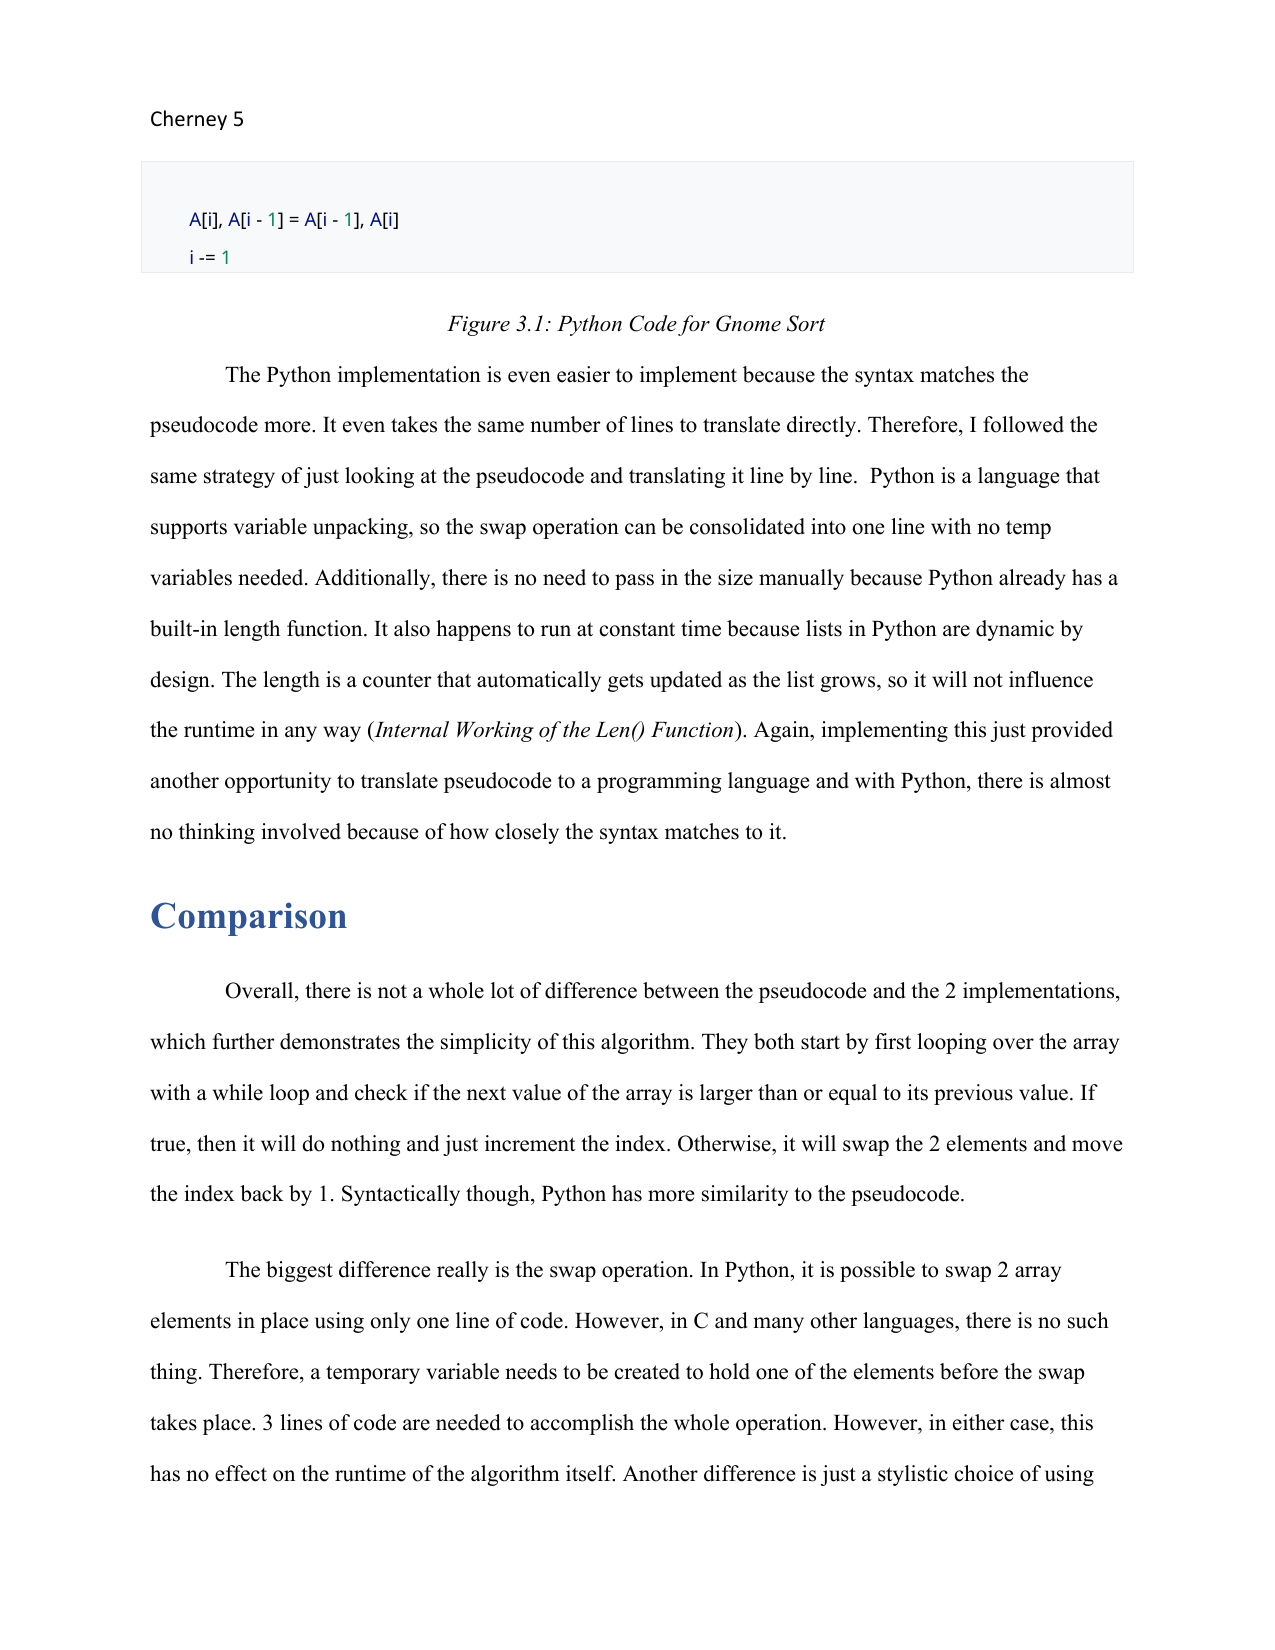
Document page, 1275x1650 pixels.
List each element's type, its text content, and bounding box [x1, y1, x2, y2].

subtitle Comparison [150, 895, 1125, 936]
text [150, 1257, 1125, 1486]
text Figure 3.1: Python Code for Gnome Sort [150, 311, 1125, 336]
text A[i], A[i - 1] = A[i - 1], A[i] [142, 203, 1133, 232]
text i -= 1 [142, 241, 1133, 272]
text The Python implementation is even easier to implement because the syntax matches the pseudocode more. It even takes the same number of lines to translate directly. Therefore, I followed the same strategy of just looking at the pseudocode and translating it line by line. Python is a language that supports variable unpacking, so the swap operation can be consolidated into one line with no temp variables needed. Additionally, there is no need to pass in the size manually because Python already has a built-in length function. It also happens to run at constant time because lists in Python are dynamic by design. The length is a counter that automatically gets updated as the list grows, so it will not influence the runtime in any way (Internal Working of the Len() Function). Again, implementing this just provided another opportunity to translate pseudocode to a programming language and with Python, there is almost no thinking involved because of how closely the syntax matches to it. [150, 362, 1125, 844]
text Overall, there is not a whole lot of difference between the pseudocode and the 2 implementations, which further demonstrates the simplicity of this algorithm. They both start by first looping over the array with a while loop and check if the next value of the array is larger than or equal to its previous value. If true, then it will do nothing and just increment the index. Otherwise, it will swap the 2 elements and move the index back by 1. Syntactically though, Python has more similarity to the pseudocode. [150, 978, 1125, 1207]
